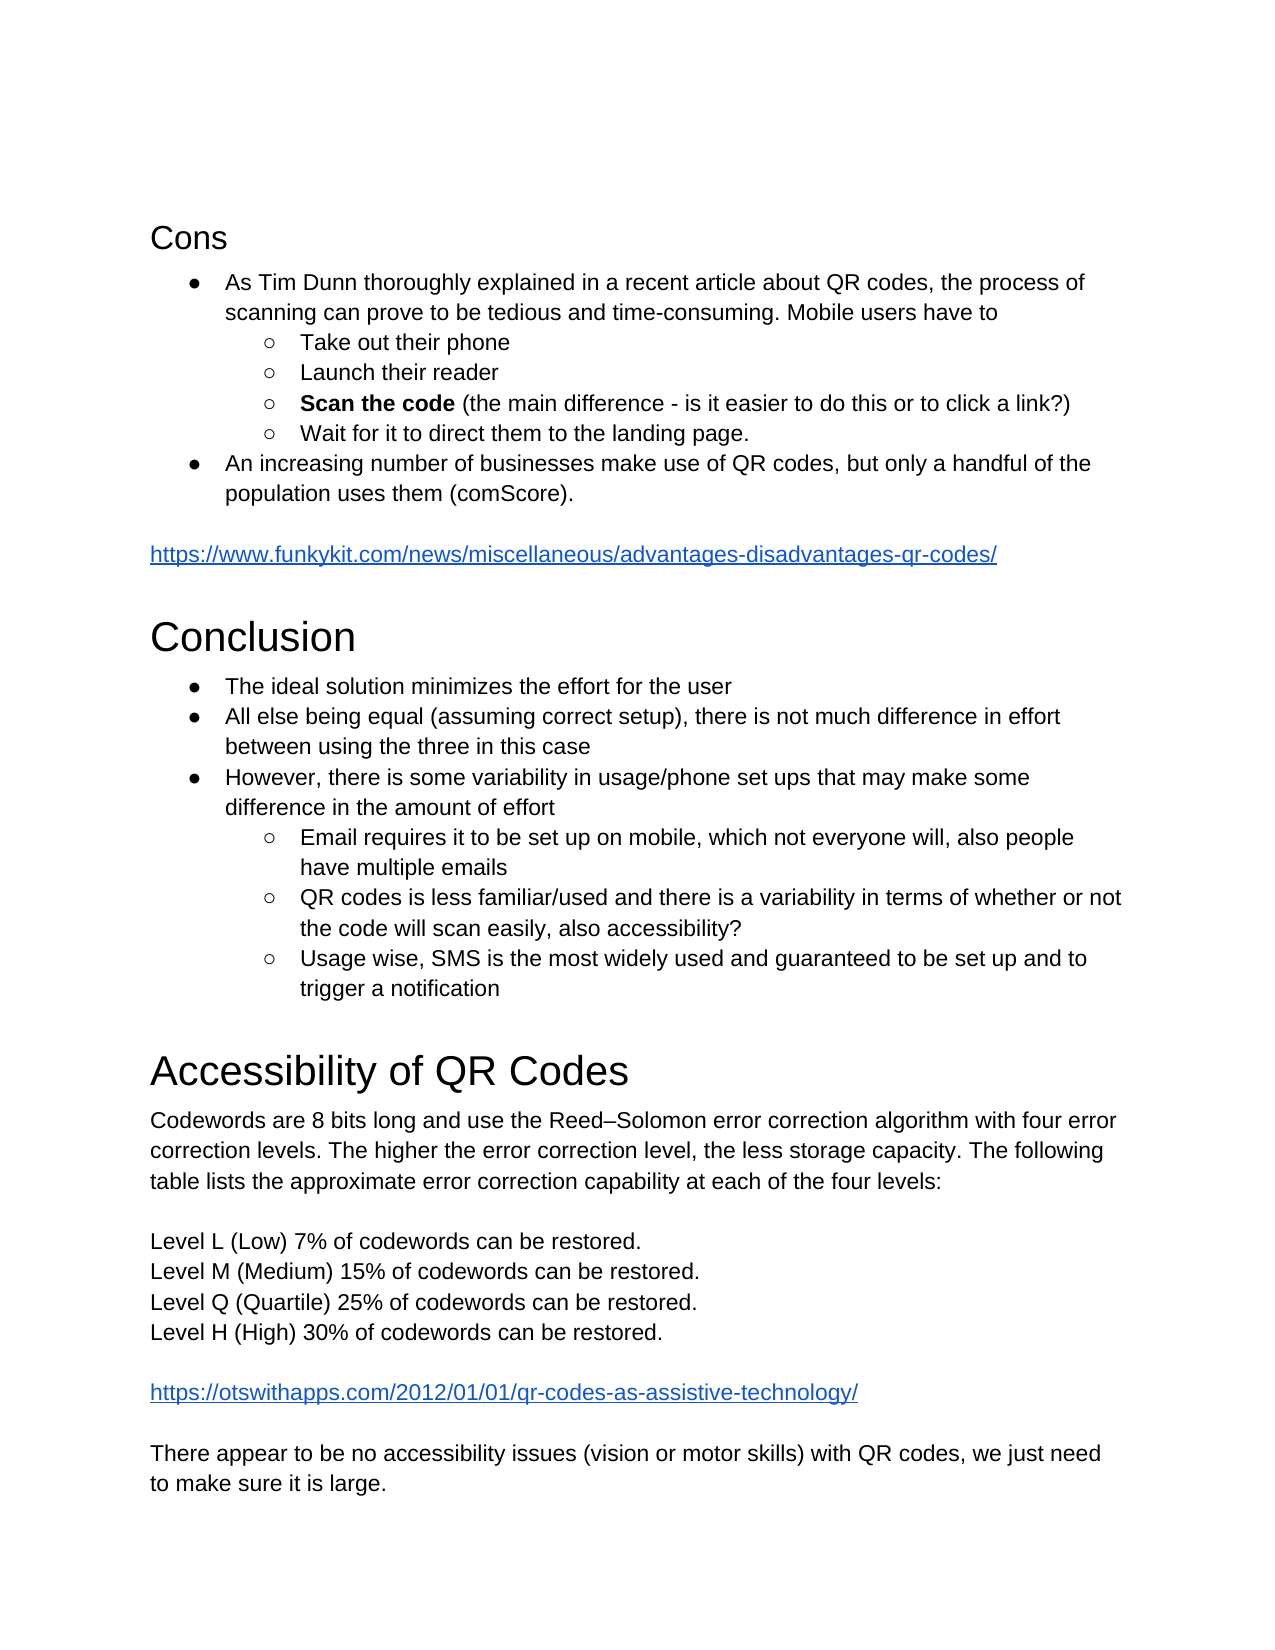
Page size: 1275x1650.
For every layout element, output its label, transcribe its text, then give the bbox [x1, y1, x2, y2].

list Email requires it to be set up on mobile, which not everyone will, also people have multiple emails [262, 824, 1125, 880]
list An increasing number of businesses make use of QR codes, but only a handful of the population uses them (comScore). [187, 450, 1125, 506]
text https://www.funkykit.com/news/miscellaneous/advantages-disadvantages-qr-codes/ [150, 541, 1125, 567]
text Level H (High) 30% of codewords can be restored. [150, 1319, 1125, 1345]
subtitle Conclusion [150, 612, 1125, 660]
text Level Q (Quartile) 25% of codewords can be restored. [150, 1288, 1125, 1315]
list QR codes is less familiar/used and there is a variability in terms of whether or not the code will scan easily, also accessibility? [262, 884, 1125, 941]
subtitle Accessibility of QR Codes [150, 1047, 1125, 1095]
list Wait for it to direct them to the landing page. [262, 420, 1125, 446]
text https://otswithapps.com/2012/01/01/qr-codes-as-assistive-technology/ [150, 1379, 1125, 1405]
subtitle Cons [150, 218, 1125, 256]
list However, there is some variability in usage/phone set ups that may make some difference in the amount of effort [187, 763, 1125, 820]
list Scan the code (the main difference - is it easier to do this or to click a link?) [262, 389, 1125, 416]
text Level L (Low) 7% of codewords can be restored. [150, 1228, 1125, 1254]
list The ideal solution minimizes the effort for the user [187, 673, 1125, 699]
list Launch their reader [262, 359, 1125, 386]
text Level M (Medium) 15% of codewords can be restored. [150, 1258, 1125, 1284]
list As Tim Dunn thoroughly explained in a recent article about QR codes, the process of scanning can prove to be tedious and time-consuming. Mobile users have to [187, 269, 1125, 325]
list Usage wise, SMS is the most widely used and guaranteed to be set up and to trigger a notification [262, 945, 1125, 1001]
text There appear to be no accessibility issues (vision or motor skills) with QR codes, we just need to make sure it is large. [150, 1439, 1125, 1496]
list All else being equal (assuming correct setup), there is not much difference in effort between using the three in this case [187, 703, 1125, 759]
text Codewords are 8 bits long and use the Reed–Solomon error correction algorithm with four error correction levels. The higher the error correction level, the less storage capacity. The following table lists the approximate error correction capability at each of the four levels: [150, 1107, 1125, 1194]
list Take out their phone [262, 329, 1125, 355]
